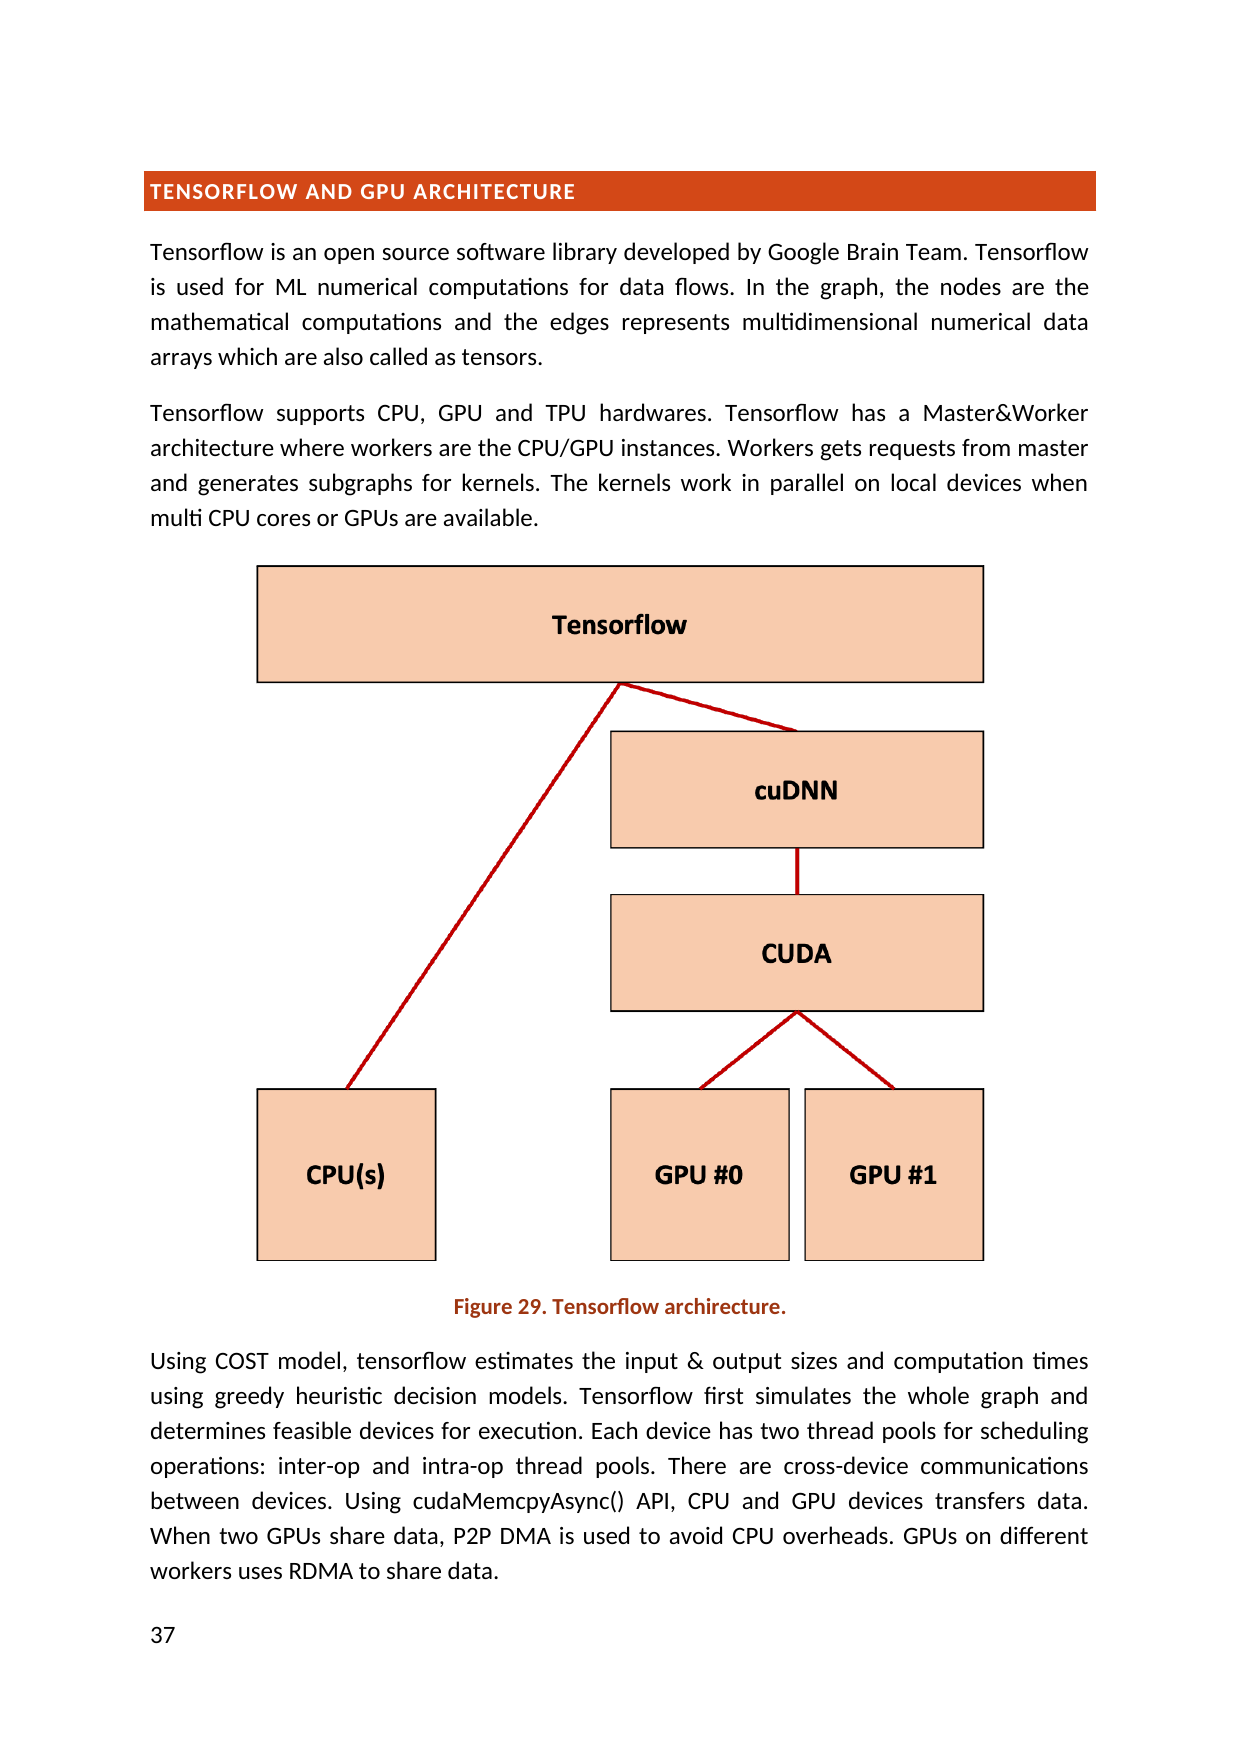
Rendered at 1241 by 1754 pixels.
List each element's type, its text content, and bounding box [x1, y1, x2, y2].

text Tensorflow supports CPU, GPU and TPU hardwares. Tensorflow has a Master&Worker architecture where workers are the CPU/GPU instances. Workers gets requests from master and generates subgraphs for kernels. The kernels work in parallel on local devices when multi CPU cores or GPUs are available. [150, 397, 1090, 533]
subtitle Tensorflow and GPU Archıtecture [150, 177, 1090, 205]
text Using COST model, tensorflow estimates the input & output sizes and computation times using greedy heuristic decision models. Tensorflow first simulates the whole graph and determines feasible devices for execution. Each device has two thread pools for scheduling operations: inter-op and intra-op thread pools. There are cross-device communications between devices. Using cudaMemcpyAsync() API, CPU and GPU devices transfers data. When two GPUs share data, P2P DMA is used to avoid CPU overheads. GPUs on different workers uses RDMA to share data. [150, 1345, 1090, 1586]
picture [255, 564, 985, 1261]
text Tensorflow is an open source software library developed by Google Brain Team. Tensorflow is used for ML numerical computations for data flows. In the graph, the nodes are the mathematical computations and the edges represents multidimensional numerical data arrays which are also called as tensors. [150, 236, 1090, 372]
